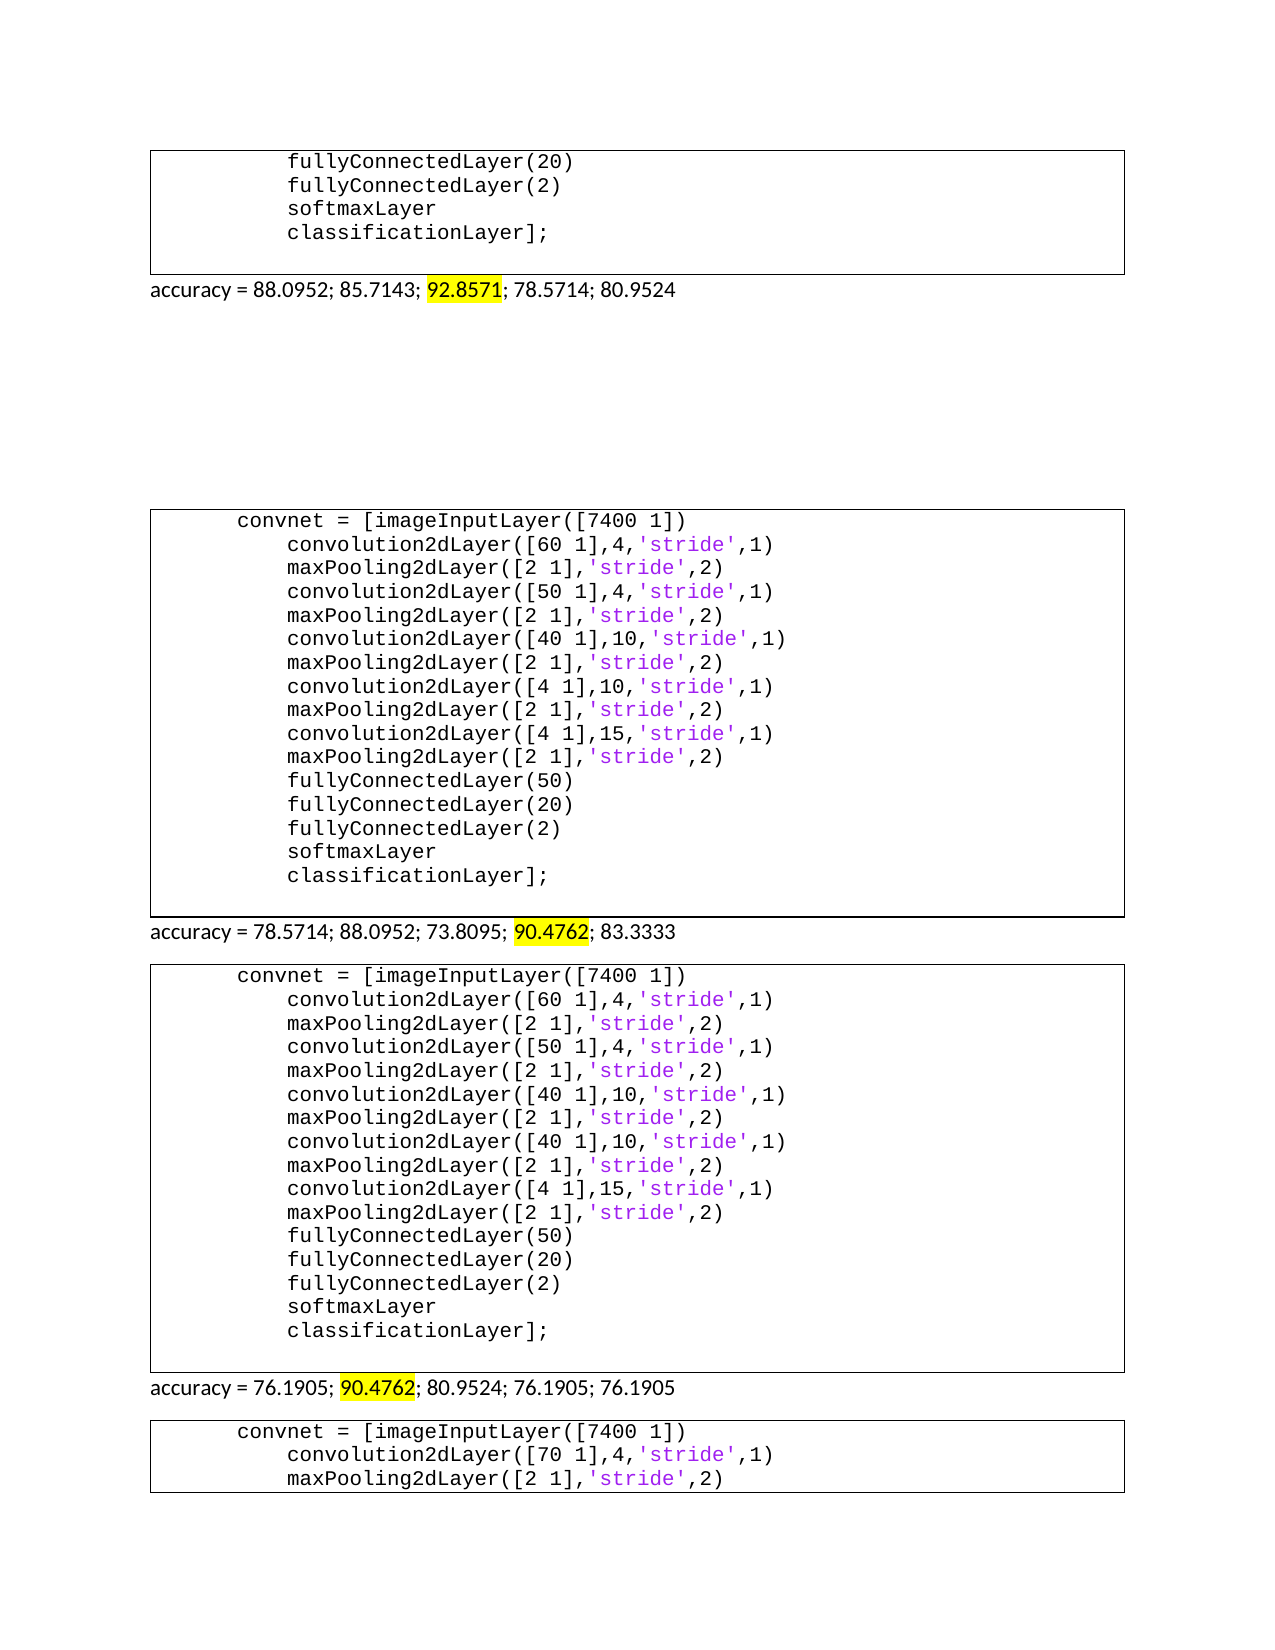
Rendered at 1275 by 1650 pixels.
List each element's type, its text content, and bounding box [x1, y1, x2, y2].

text accuracy = 76.1905; 90.4762; 80.9524; 76.1905; 76.1905 [415, 1373, 1125, 1401]
text accuracy = 88.0952; 85.7143; 92.8571; 78.5714; 80.9524 [150, 275, 427, 303]
table_header convnet = [imageInputLayer([7400 1]) convolution2dLayer([60 1],4,'stride',1) maxPooling2dLayer([2 1],'stride',2) convolution2dLayer([50 1],4,'stride',1) maxPooling2dLayer([2 1],'stride',2) convolution2dLayer([40 1],10,'stride',1) maxPooling2dLayer([2 1],'stride',2) convolution2dLayer([40 1],10,'stride',1) maxPooling2dLayer([2 1],'stride',2) convolution2dLayer([4 1],15,'stride',1) maxPooling2dLayer([2 1],'stride',2) fullyConnectedLayer(50) fullyConnectedLayer(20) fullyConnectedLayer(2) softmaxLayer classificationLayer]; [151, 965, 1124, 1372]
text accuracy = 78.5714; 88.0952; 73.8095; 90.4762; 83.3333 [589, 918, 1125, 946]
text accuracy = 78.5714; 88.0952; 73.8095; 90.4762; 83.3333 [150, 918, 514, 946]
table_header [151, 151, 1124, 274]
text accuracy = 88.0952; 85.7143; 92.8571; 78.5714; 80.9524 [502, 275, 1125, 303]
text accuracy = 76.1905; 90.4762; 80.9524; 76.1905; 76.1905 [150, 1373, 340, 1401]
table_header convnet = [imageInputLayer([7400 1]) convolution2dLayer([60 1],4,'stride',1) maxPooling2dLayer([2 1],'stride',2) convolution2dLayer([50 1],4,'stride',1) maxPooling2dLayer([2 1],'stride',2) convolution2dLayer([40 1],10,'stride',1) maxPooling2dLayer([2 1],'stride',2) convolution2dLayer([4 1],10,'stride',1) maxPooling2dLayer([2 1],'stride',2) convolution2dLayer([4 1],15,'stride',1) maxPooling2dLayer([2 1],'stride',2) fullyConnectedLayer(50) fullyConnectedLayer(20) fullyConnectedLayer(2) softmaxLayer classificationLayer]; [151, 510, 1124, 916]
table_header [151, 1421, 1124, 1492]
